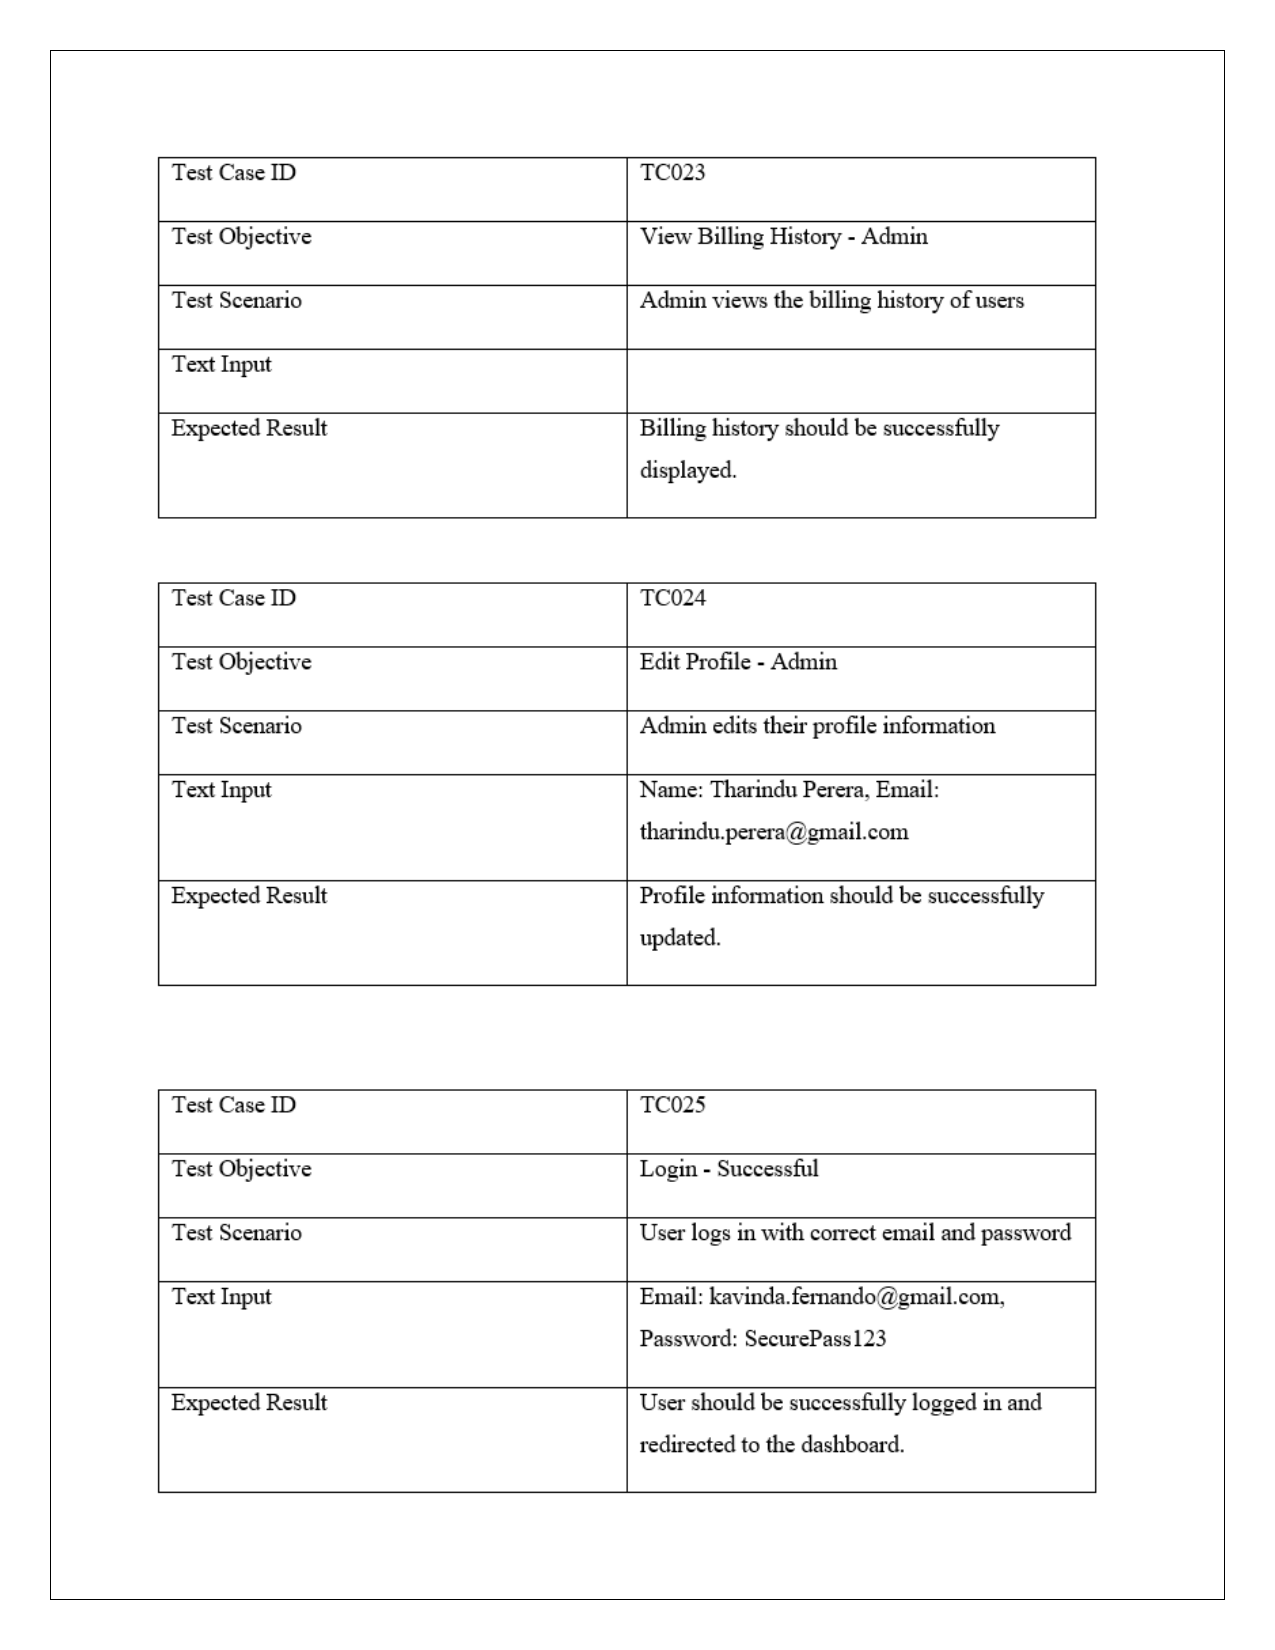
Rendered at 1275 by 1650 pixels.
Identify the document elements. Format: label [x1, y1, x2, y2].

picture [150, 150, 1102, 1500]
